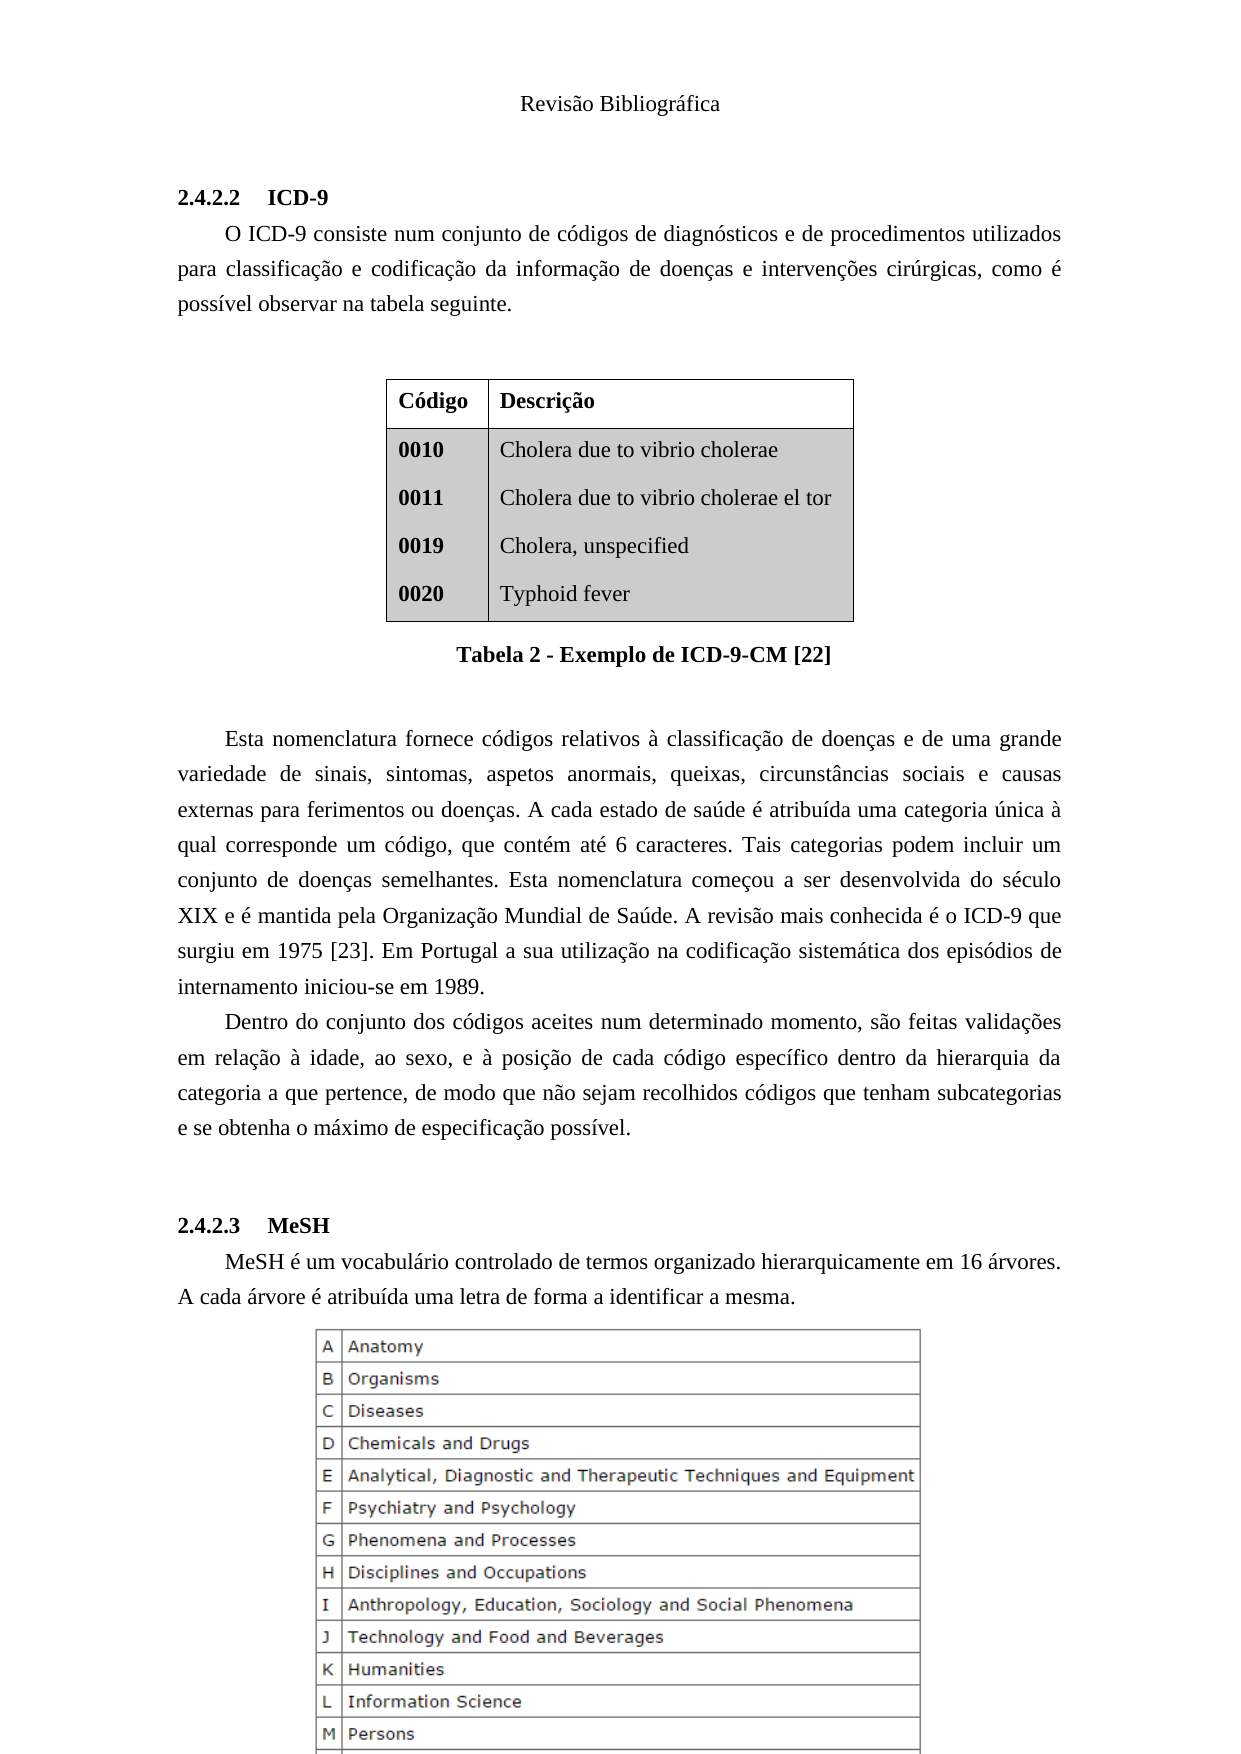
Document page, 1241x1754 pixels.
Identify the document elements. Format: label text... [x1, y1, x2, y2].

table_cell Cholera due to vibrio cholerae Cholera due to vibrio cholerae el tor Cholera, unspecified Typhoid fever [489, 429, 853, 621]
text Dentro do conjunto dos códigos aceites num determinado momento, são feitas validações em relação à idade, ao sexo, e à posição de cada código específico dentro da hierarquia da categoria a que pertence, de modo que não sejam recolhidos códigos que tenham subcategorias e se obtenha o máximo de especificação possível. [177, 1001, 1063, 1143]
picture [314, 1325, 927, 1754]
subtitle ICD-9 [177, 177, 1063, 213]
text MeSH é um vocabulário controlado de termos organizado hierarquicamente em 16 árvores. A cada árvore é atribuída uma letra de forma a identificar a mesma. [177, 1241, 1063, 1312]
table_cell 0010 0011 0019 0020 [387, 429, 488, 621]
text O ICD-9 consiste num conjunto de códigos de diagnósticos e de procedimentos utilizados para classificação e codificação da informação de doenças e intervenções cirúrgicas, como é possível observar na tabela seguinte. [177, 213, 1063, 319]
text Esta nomenclatura fornece códigos relativos à classificação de doenças e de uma grande variedade de sinais, sintomas, aspetos anormais, queixas, circunstâncias sociais e causas externas para ferimentos ou doenças. A cada estado de saúde é atribuída uma categoria única à qual corresponde um código, que contém até 6 caracteres. Tais categorias podem incluir um conjunto de doenças semelhantes. Esta nomenclatura começou a ser desenvolvida do século XIX e é mantida pela Organização Mundial de Saúde. A revisão mais conhecida é o ICD-9 que surgiu em 1975 [23]. Em Portugal a sua utilização na codificação sistemática dos episódios de internamento iniciou-se em 1989. [177, 718, 1063, 1001]
table_header Código [387, 380, 488, 428]
table_header Descrição [489, 380, 853, 428]
subtitle MeSH [177, 1205, 1063, 1241]
